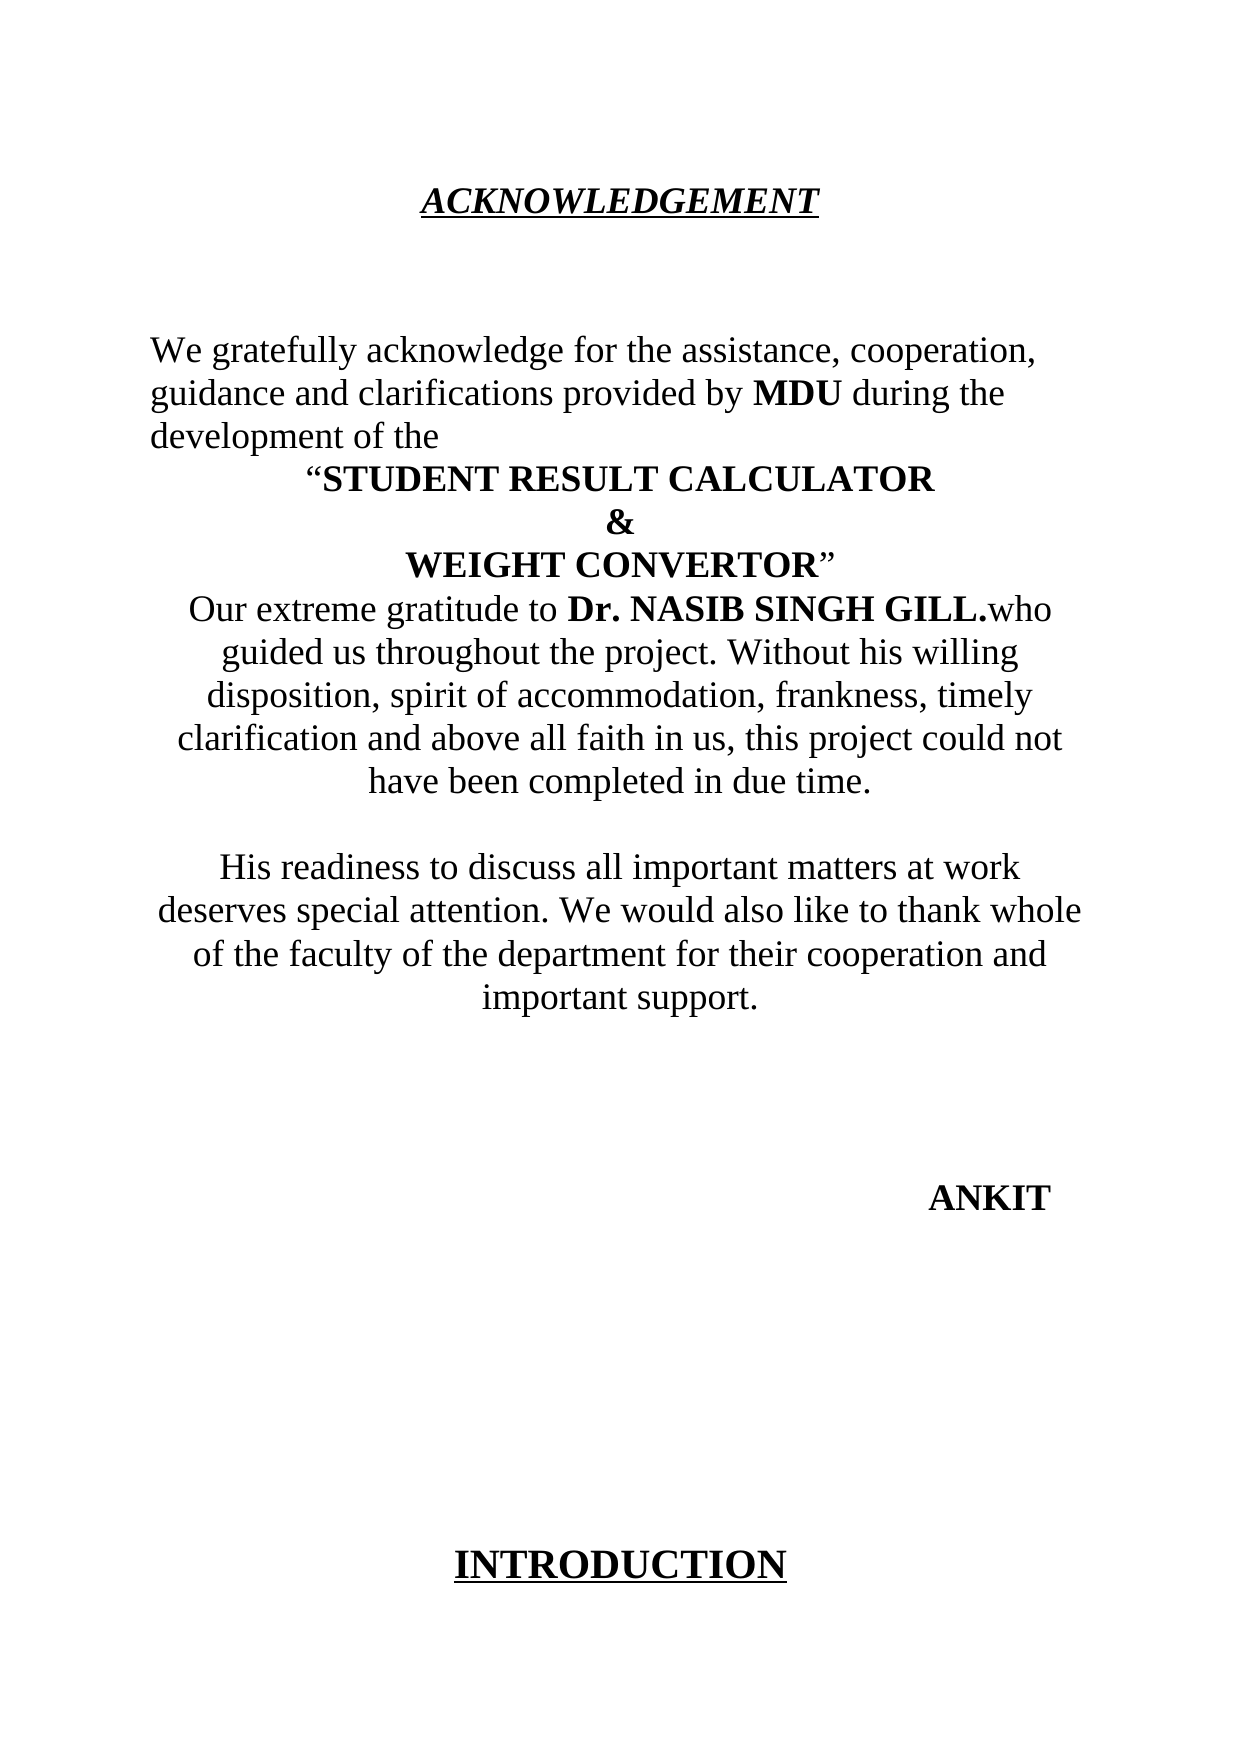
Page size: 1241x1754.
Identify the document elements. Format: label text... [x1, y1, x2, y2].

text We gratefully acknowledge for the assistance, cooperation, guidance and clarifications provided by MDU during the development of the [150, 327, 1090, 457]
text Our extreme gratitude to Dr. NASIB SINGH GILL.who guided us throughout the project. Without his willing disposition, spirit of accommodation, frankness, timely clarification and above all faith in us, this project could not have been completed in due time. [150, 586, 1090, 802]
text INTRODUCTION [150, 1539, 1090, 1587]
text “STUDENT RESULT CALCULATOR [150, 457, 1090, 500]
text & [150, 500, 1090, 543]
text WEIGHT CONVERTOR” [150, 543, 1090, 586]
text ANKIT [150, 1175, 1090, 1218]
text ACKNOWLEDGEMENT [150, 179, 1090, 222]
text His readiness to discuss all important matters at work deserves special attention. We would also like to thank whole of the faculty of the department for their cooperation and important support. [150, 845, 1090, 1017]
